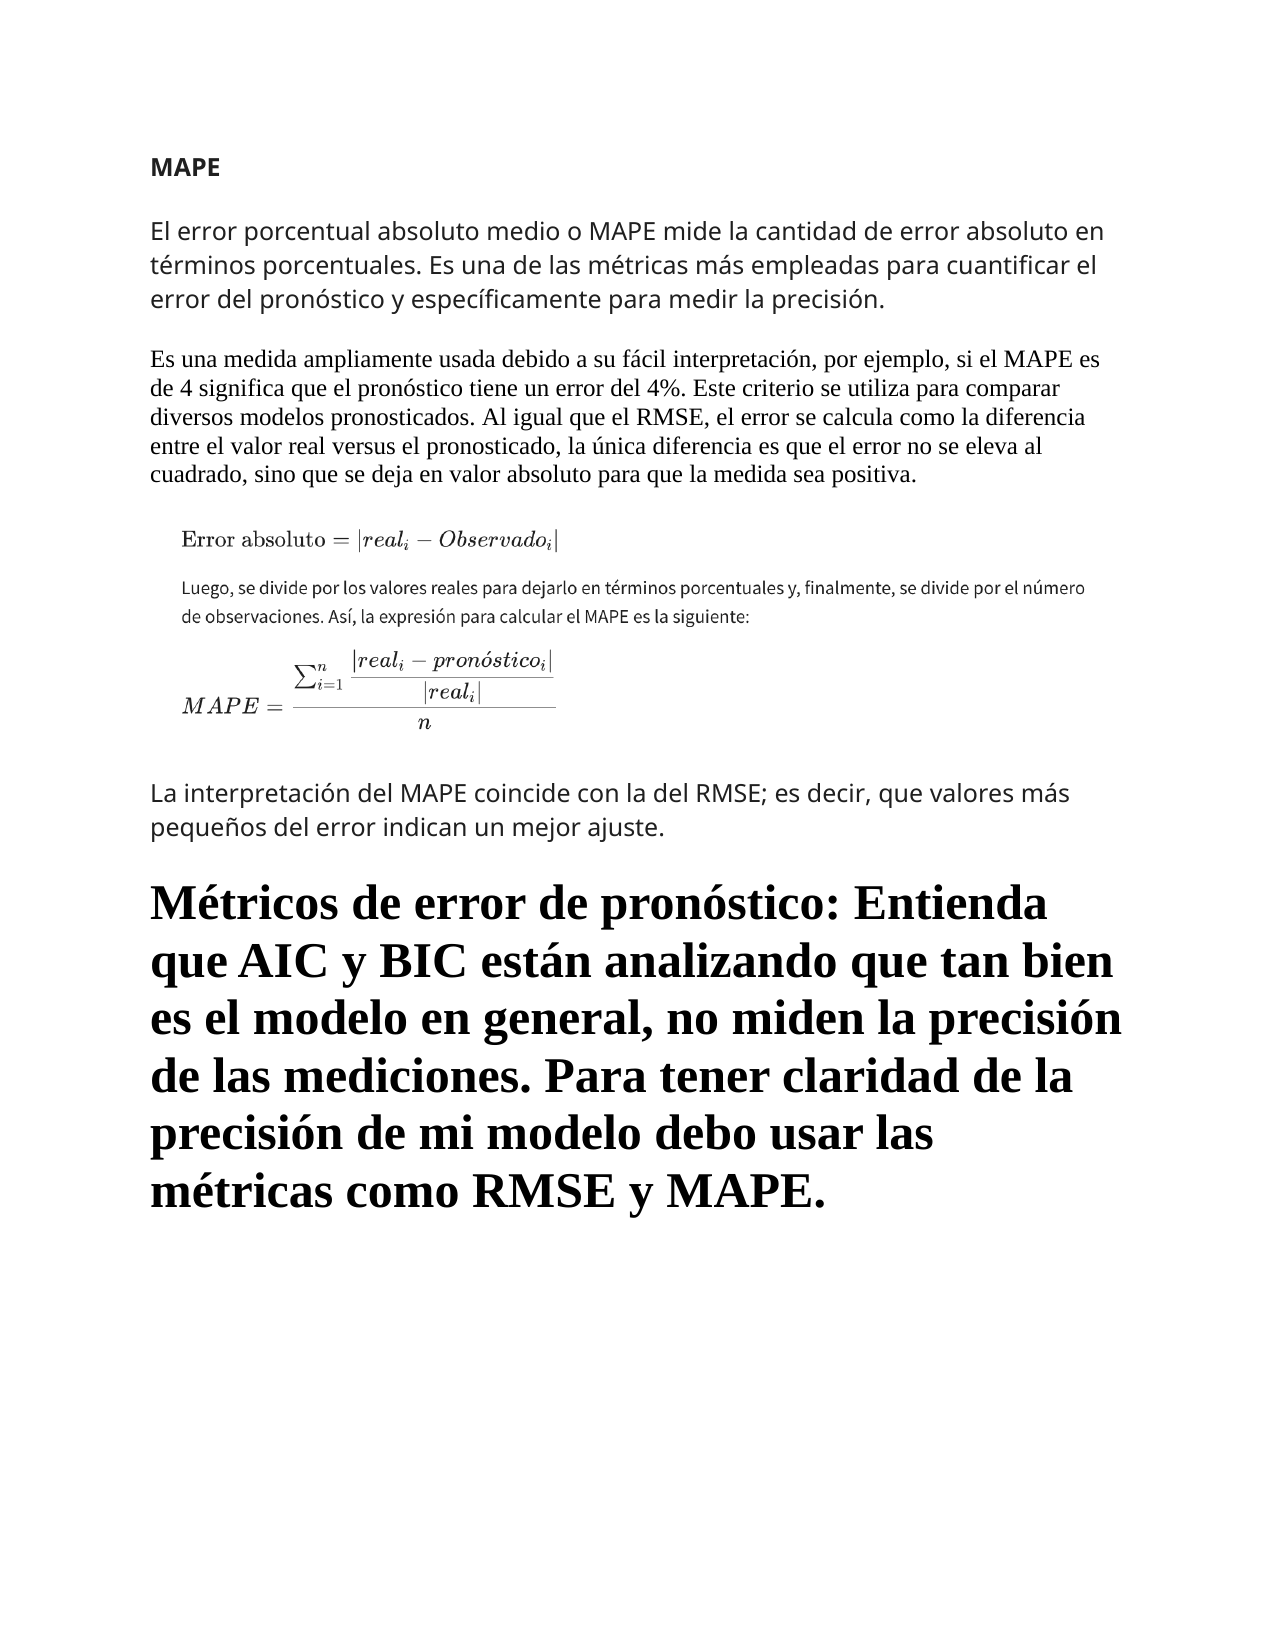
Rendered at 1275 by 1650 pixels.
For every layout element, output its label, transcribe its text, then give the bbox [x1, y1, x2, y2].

text Métricos de error de pronóstico: Entienda que AIC y BIC están analizando que tan bien es el modelo en general, no miden la precisión de las mediciones. Para tener claridad de la precisión de mi modelo debo usar las métricas como RMSE y MAPE. [150, 873, 1125, 1218]
text Es una medida ampliamente usada debido a su fácil interpretación, por ejemplo, si el MAPE es de 4 significa que el pronóstico tiene un error del 4%. Este criterio se utiliza para comparar diversos modelos pronosticados. Al igual que el RMSE, el error se calcula como la diferencia entre el valor real versus el pronosticado, la única diferencia es que el error no se eleva al cuadrado, sino que se deja en valor absoluto para que la medida sea positiva. [150, 344, 1125, 488]
text La interpretación del MAPE coincide con la del RMSE; es decir, que valores más pequeños del error indican un mejor ajuste. [665, 776, 1125, 844]
text El error porcentual absoluto medio o MAPE mide la cantidad de error absoluto en términos porcentuales. Es una de las métricas más empleadas para cuantificar el error del pronóstico y específicamente para medir la precisión. [150, 213, 1125, 315]
picture [150, 517, 1125, 747]
text MAPE [150, 150, 1125, 184]
